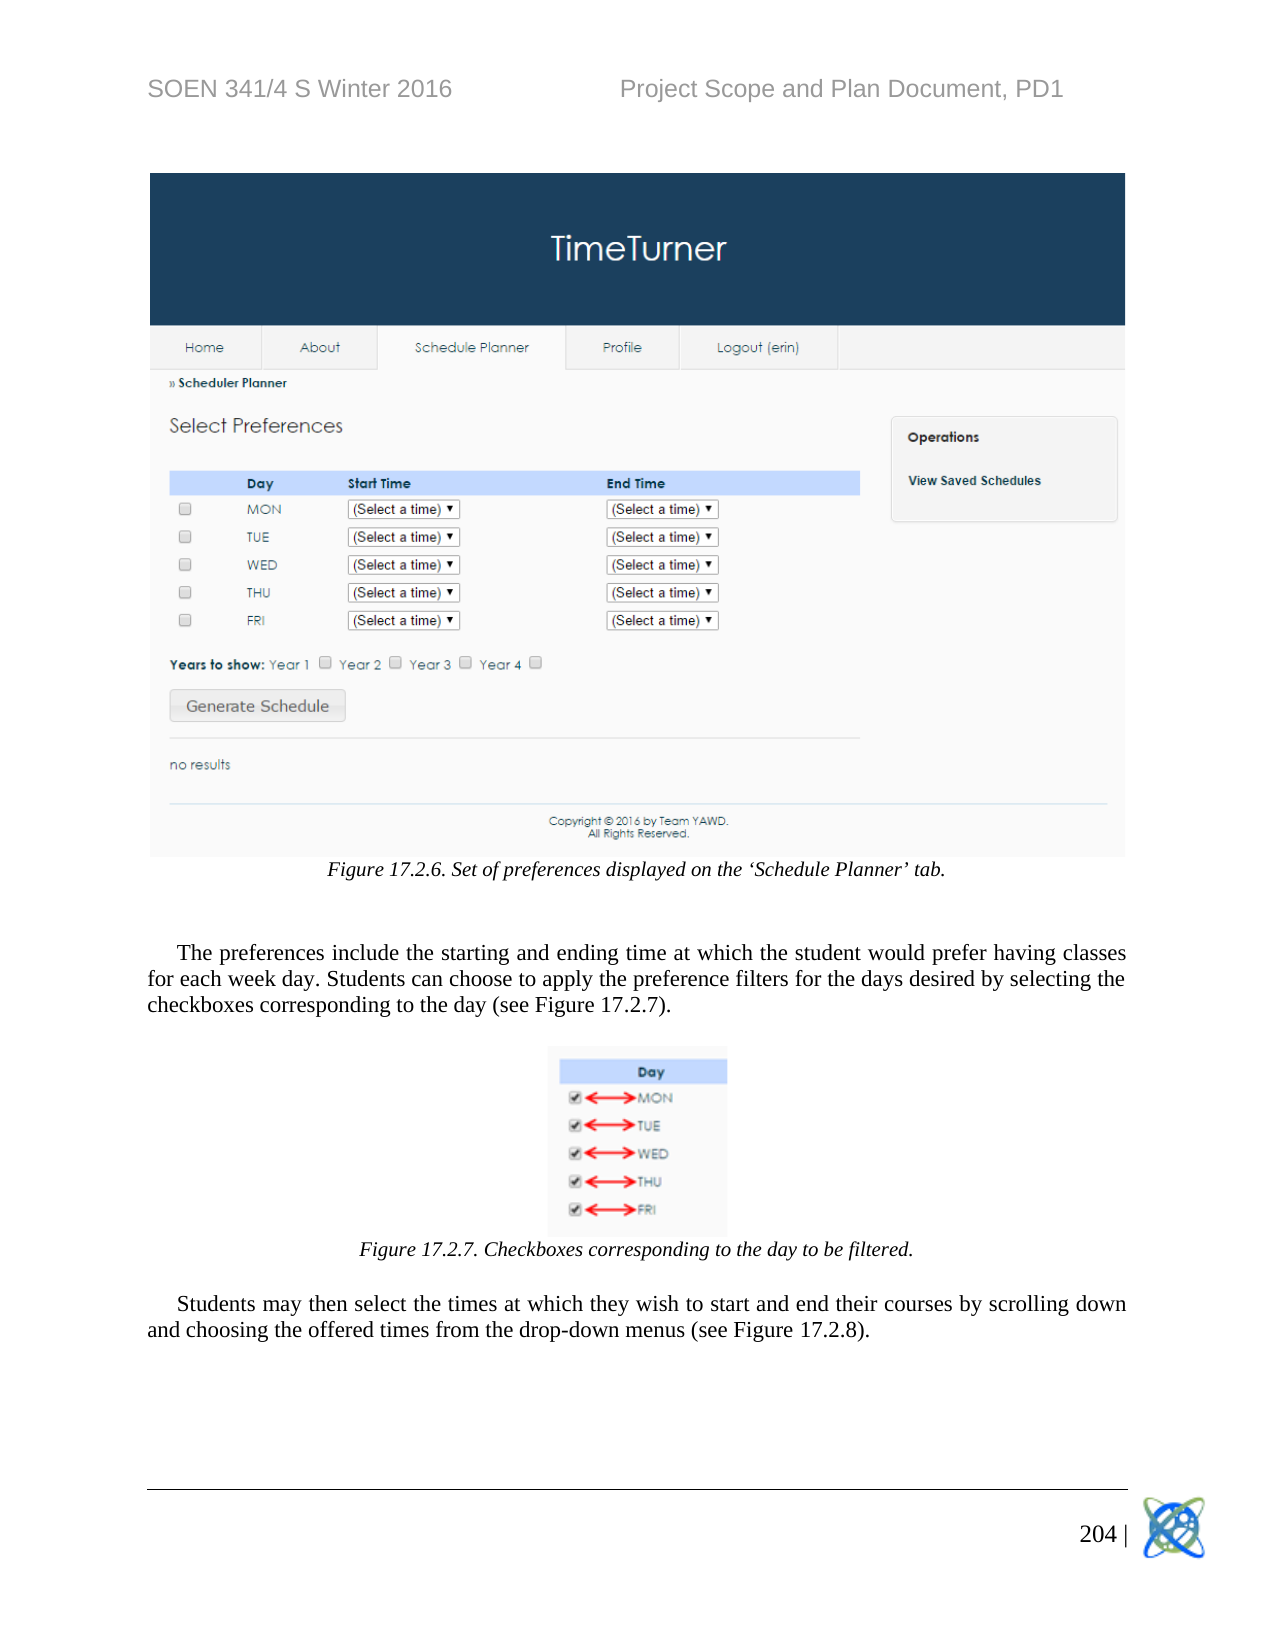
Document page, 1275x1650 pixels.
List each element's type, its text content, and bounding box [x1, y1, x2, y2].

text The preferences include the starting and ending time at which the student would prefer having classes for each week day. Students can choose to apply the preference filters for the days desired by selecting the checkboxes corresponding to the day (see Figure 17.2.7). [147, 938, 1128, 1018]
text Figure 17.2.7. Checkboxes corresponding to the day to be filtered. [147, 1237, 1128, 1261]
text Figure 17.2.6. Set of preferences displayed on the ‘Schedule Planner’ tab. [147, 857, 1128, 881]
text Students may then select the times at which they wish to start and end their courses by scrolling down and choosing the offered times from the drop-down menus (see Figure 17.2.8). [147, 1290, 1128, 1342]
picture [150, 173, 1125, 857]
picture [547, 1046, 728, 1237]
picture [1123, 1490, 1224, 1566]
